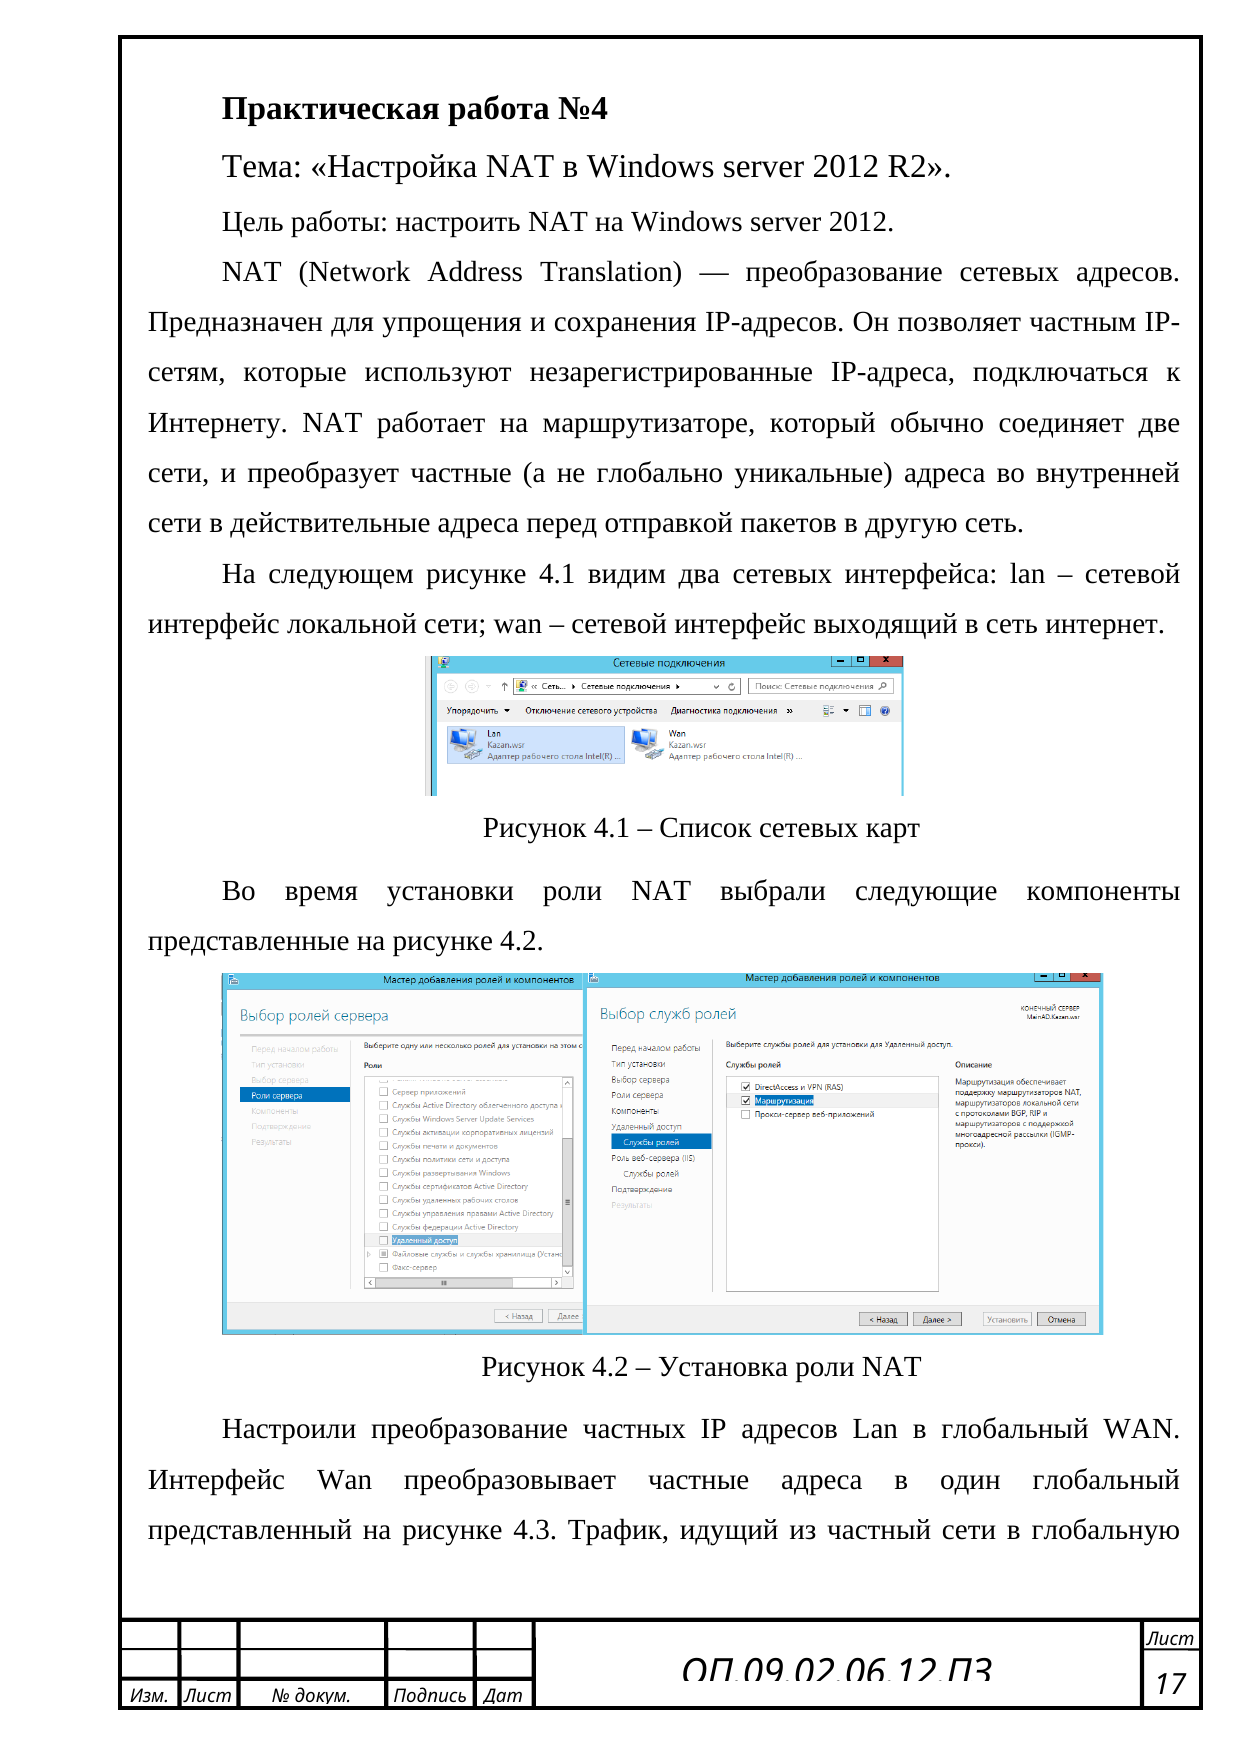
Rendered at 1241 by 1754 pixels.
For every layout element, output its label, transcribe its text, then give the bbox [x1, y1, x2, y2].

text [148, 1412, 1181, 1546]
picture [425, 656, 904, 796]
text Во время установки роли NAT выбрали следующие компоненты представленные на рисунке 4.2. [148, 873, 1181, 957]
text Рисунок 4.1 – Список сетевых карт [148, 810, 1181, 843]
text На следующем рисунке 4.1 видим два сетевых интерфейса: lan – сетевой интерфейс локальной сети; wan – сетевой интерфейс выходящий в сеть интернет. [148, 556, 1181, 640]
text NAT (Network Address Translation) — преобразование сетевых адресов. Предназначен для упрощения и сохранения IP-адресов. Он позволяет частным IP-сетям, которые используют незарегистрированные IP-адреса, подключаться к Интернету. NAT работает на маршрутизаторе, который обычно соединяет две сети, и преобразует частные (а не глобально уникальные) адреса во внутренней сети в действительные адреса перед отправкой пакетов в другую сеть. [148, 254, 1181, 539]
text Практическая работа №4 [148, 89, 1181, 127]
text Цель работы: настроить NAT на Windows server 2012. [148, 204, 1181, 237]
picture [221, 973, 1104, 1335]
text Рисунок 4.2 – Установка роли NAT [148, 1349, 1181, 1382]
text Тема: «Настройка NAT в Windows server 2012 R2». [148, 146, 1181, 184]
